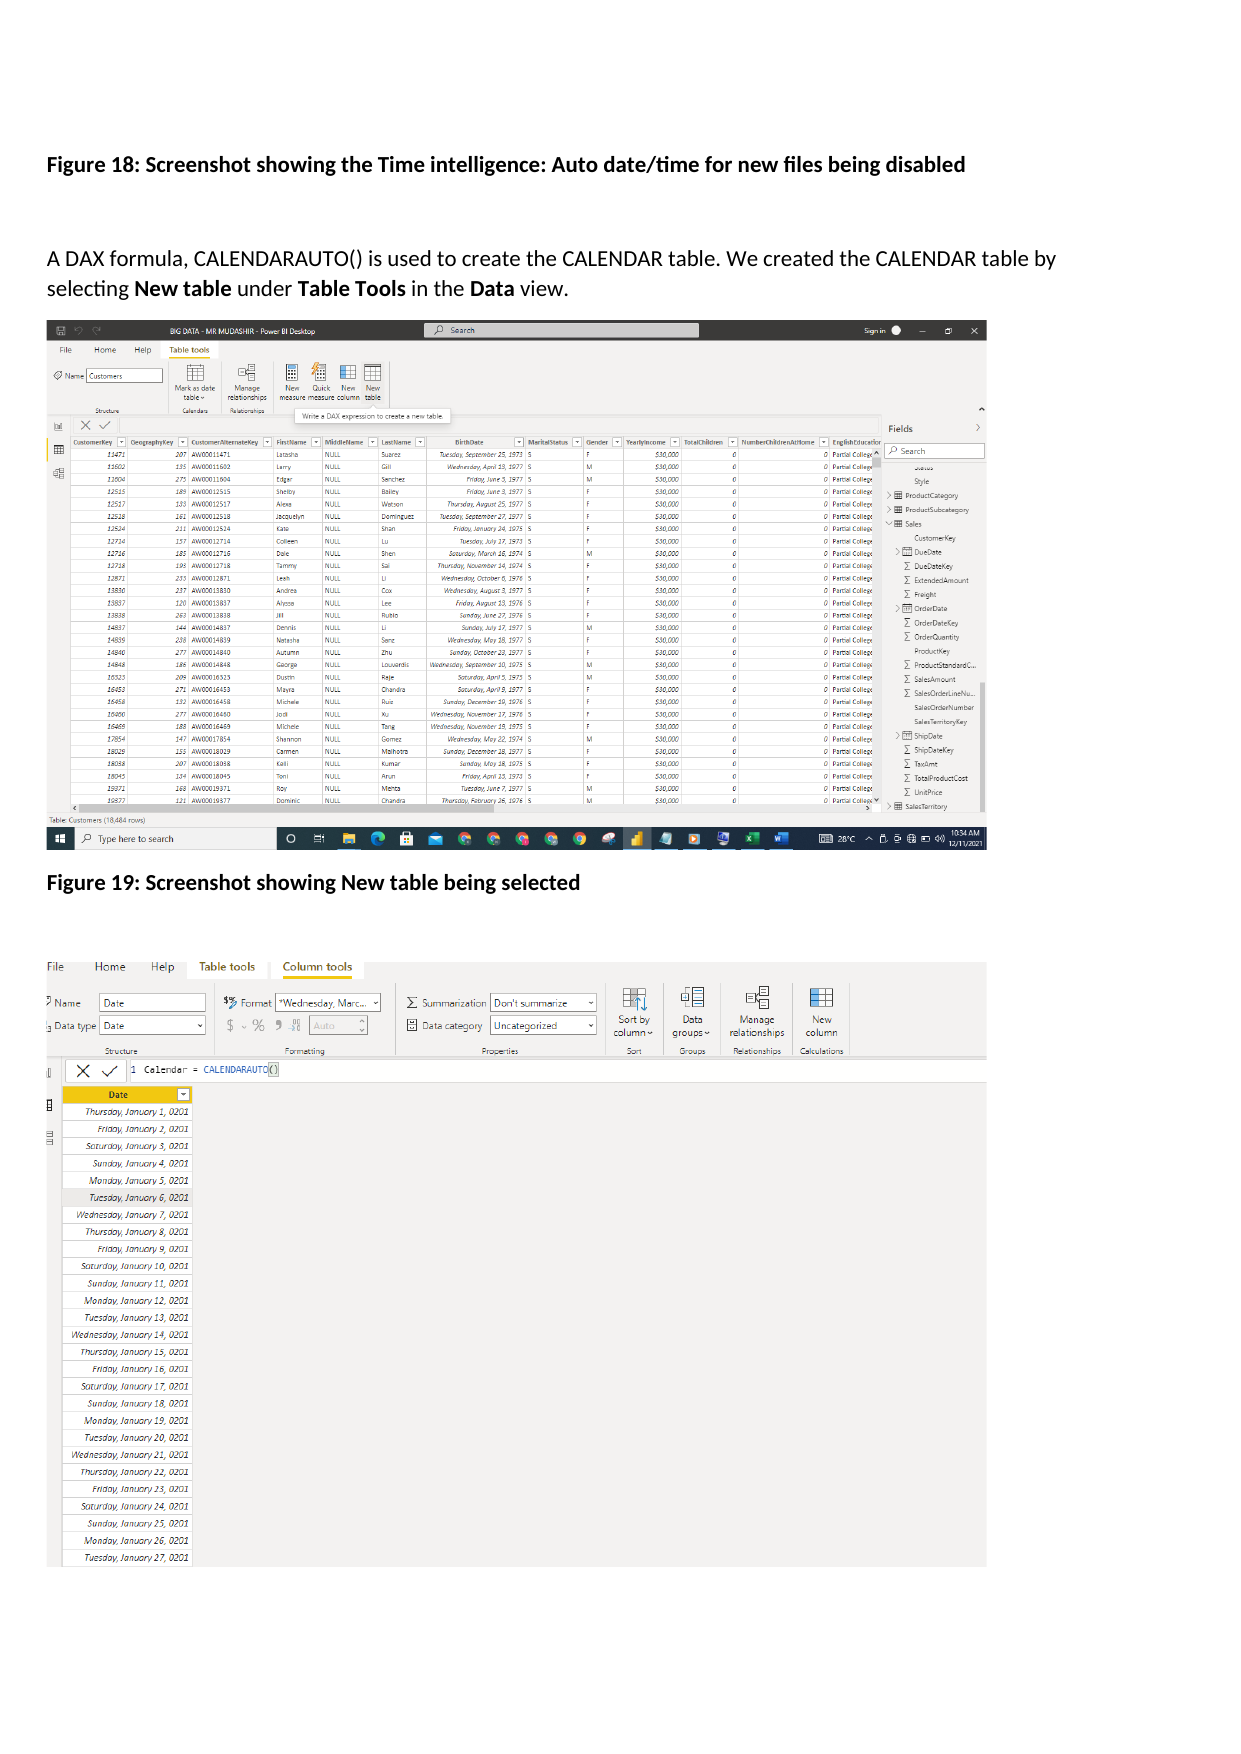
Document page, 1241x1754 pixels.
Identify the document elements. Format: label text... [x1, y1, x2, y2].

text Figure 19: Screenshot showing New table being selected [47, 868, 1090, 897]
text Figure 18: Screenshot showing the Time intelligence: Auto date/time for new files being disabled [47, 150, 1090, 178]
picture [46, 320, 987, 850]
text A DAX formula, CALENDARAUTO() is used to create the CALENDAR table. We created the CALENDAR table by selecting New table under Table Tools in the Data view. [47, 244, 1090, 302]
picture [46, 962, 987, 1567]
